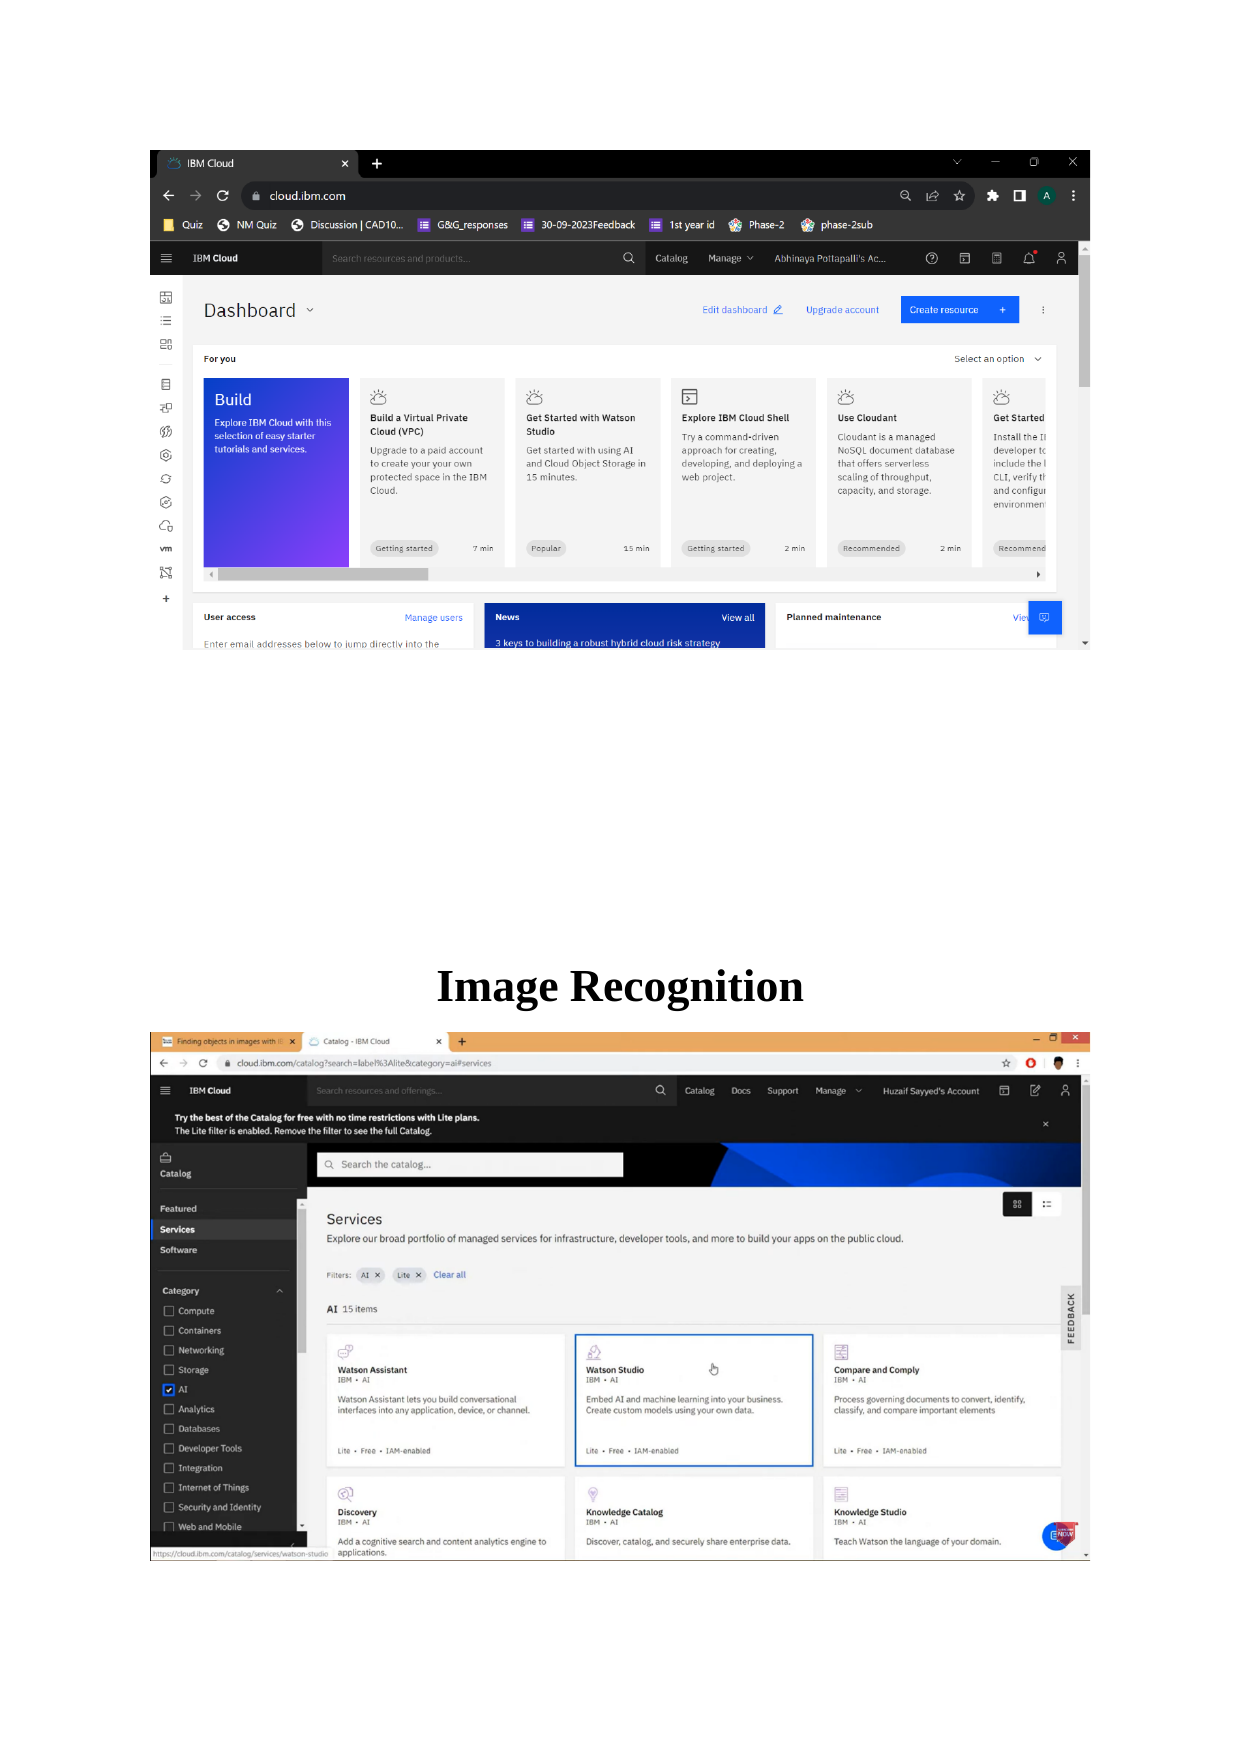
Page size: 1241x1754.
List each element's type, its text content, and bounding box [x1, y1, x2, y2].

picture [150, 150, 1091, 650]
picture [150, 1032, 1091, 1561]
text Image Recognition [150, 958, 1090, 1011]
